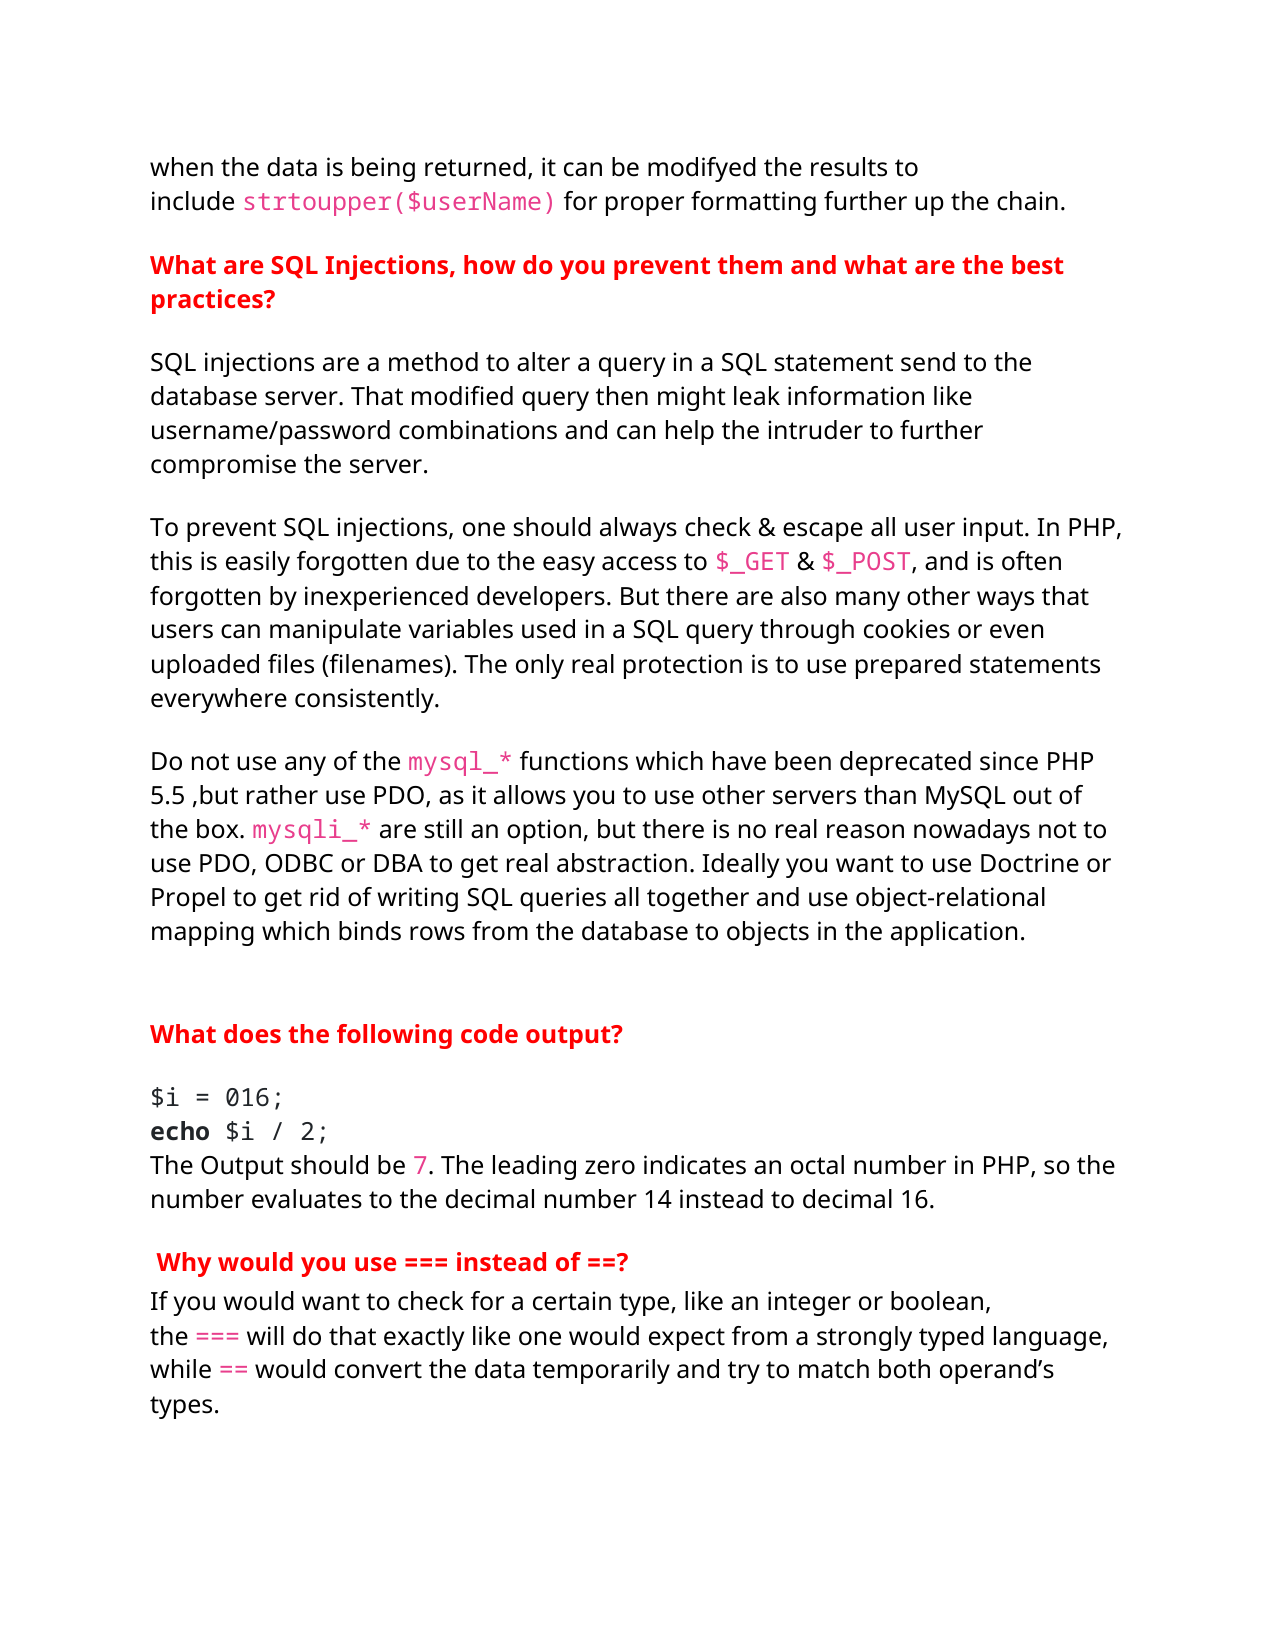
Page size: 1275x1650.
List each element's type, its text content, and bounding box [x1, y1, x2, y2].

text SQL injections are a method to alter a query in a SQL statement send to the database server. That modified query then might leak information like username/password combinations and can help the intruder to further compromise the server. [150, 344, 1125, 481]
text Do not use any of the mysql_* functions which have been deprecated since PHP 5.5 ,but rather use PDO, as it allows you to use other servers than MySQL out of the box. mysqli_* are still an option, but there is no real reason nowadays not to use PDO, ODBC or DBA to get real abstraction. Ideally you want to use Doctrine or Propel to get rid of writing SQL queries all together and use object-relational mapping which binds rows from the database to objects in the application. [150, 743, 1125, 948]
subtitle Why would you use === instead of ==? [150, 1245, 1125, 1279]
text echo $i / 2; [150, 1113, 1125, 1148]
subtitle What are SQL Injections, how do you prevent them and what are the best practices? [150, 247, 1125, 315]
subtitle What does the following code output? [150, 1016, 1125, 1050]
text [150, 150, 1125, 218]
text $i = 016; [150, 1079, 1125, 1113]
text To prevent SQL injections, one should always check & escape all user input. In PHP, this is easily forgotten due to the easy access to $_GET & $_POST, and is often forgotten by inexperienced developers. But there are also many other ways that users can manipulate variables used in a SQL query through cookies or even uploaded files (filenames). The only real protection is to use prepared statements everywhere consistently. [150, 510, 1125, 714]
text If you would want to check for a certain type, like an integer or boolean, the === will do that exactly like one would expect from a strongly typed language, while == would convert the data temporarily and try to match both operand’s types. [150, 1284, 1125, 1420]
text The Output should be 7. The leading zero indicates an octal number in PHP, so the number evaluates to the decimal number 14 instead to decimal 16. [150, 1148, 1125, 1216]
